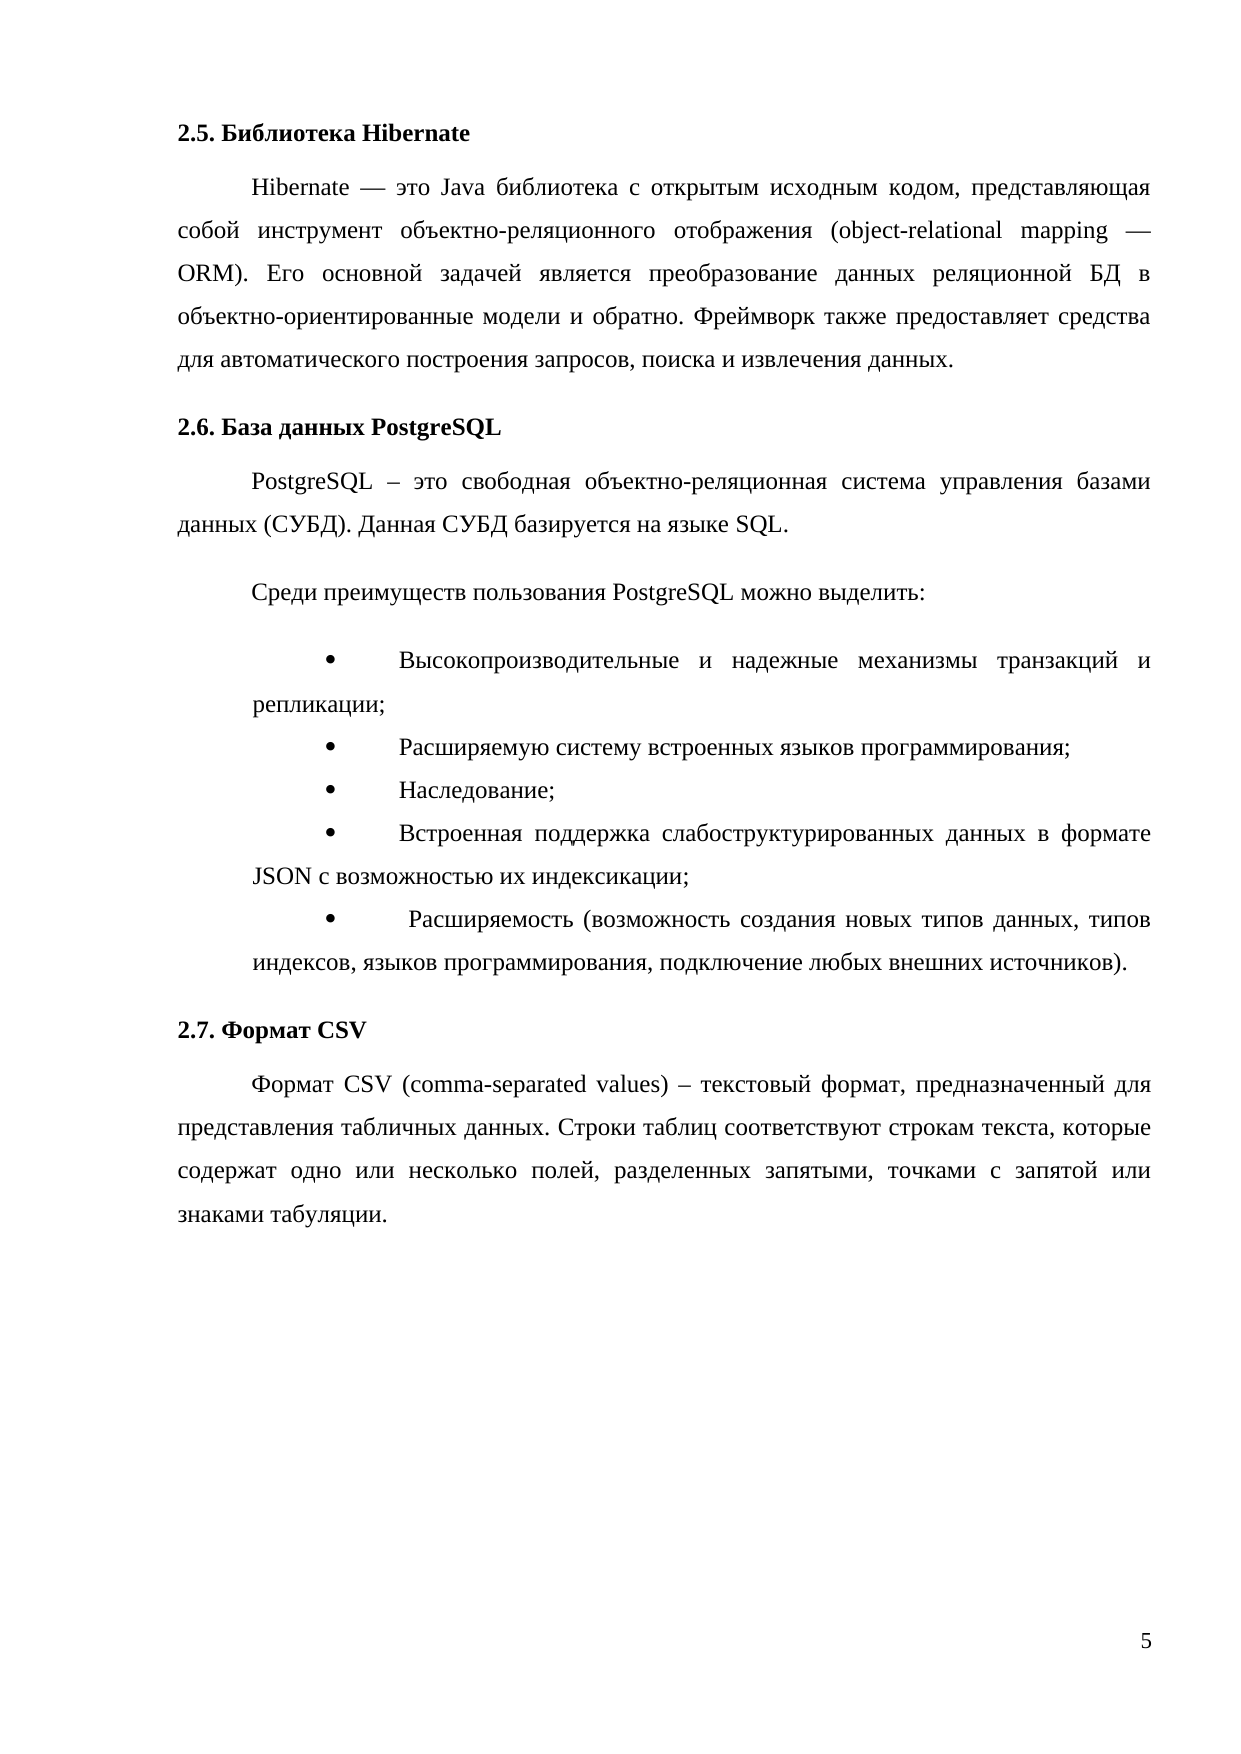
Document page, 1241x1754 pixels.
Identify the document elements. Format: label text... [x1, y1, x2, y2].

subtitle 2.6. База данных PostgreSQL [177, 412, 1152, 441]
text Среди преимуществ пользования PostgreSQL можно выделить: [177, 577, 1152, 606]
list Расширяемость (возможность создания новых типов данных, типов индексов, языков программирования, подключение любых внешних источников). [252, 904, 1152, 976]
text PostgreSQL – это свободная объектно-реляционная система управления базами данных (СУБД). Данная СУБД базируется на языке SQL. [177, 466, 1152, 538]
list Встроенная поддержка слабоструктурированных данных в формате JSON с возможностью их индексикации; [252, 818, 1152, 890]
subtitle 2.5. Библиотека Hibernate [177, 118, 1152, 147]
list Расширяемую систему встроенных языков программирования; [252, 732, 1152, 761]
text Формат CSV (comma-separated values) – текстовый формат, предназначенный для представления табличных данных. Строки таблиц соответствуют строкам текста, которые содержат одно или несколько полей, разделенных запятыми, точками с запятой или знаками табуляции. [177, 1069, 1152, 1227]
list Высокопроизводительные и надежные механизмы транзакций и репликации; [252, 646, 1152, 717]
subtitle 2.7. Формат CSV [177, 1016, 1152, 1044]
list Наследование; [252, 775, 1152, 804]
text Hibernate — это Java библиотека с открытым исходным кодом, представляющая собой инструмент объектно-реляционного отображения (object-relational mapping — ORM). Его основной задачей является преобразование данных реляционной БД в объектно-ориентированные модели и обратно. Фреймворк также предоставляет средства для автоматического построения запросов, поиска и извлечения данных. [177, 172, 1152, 373]
